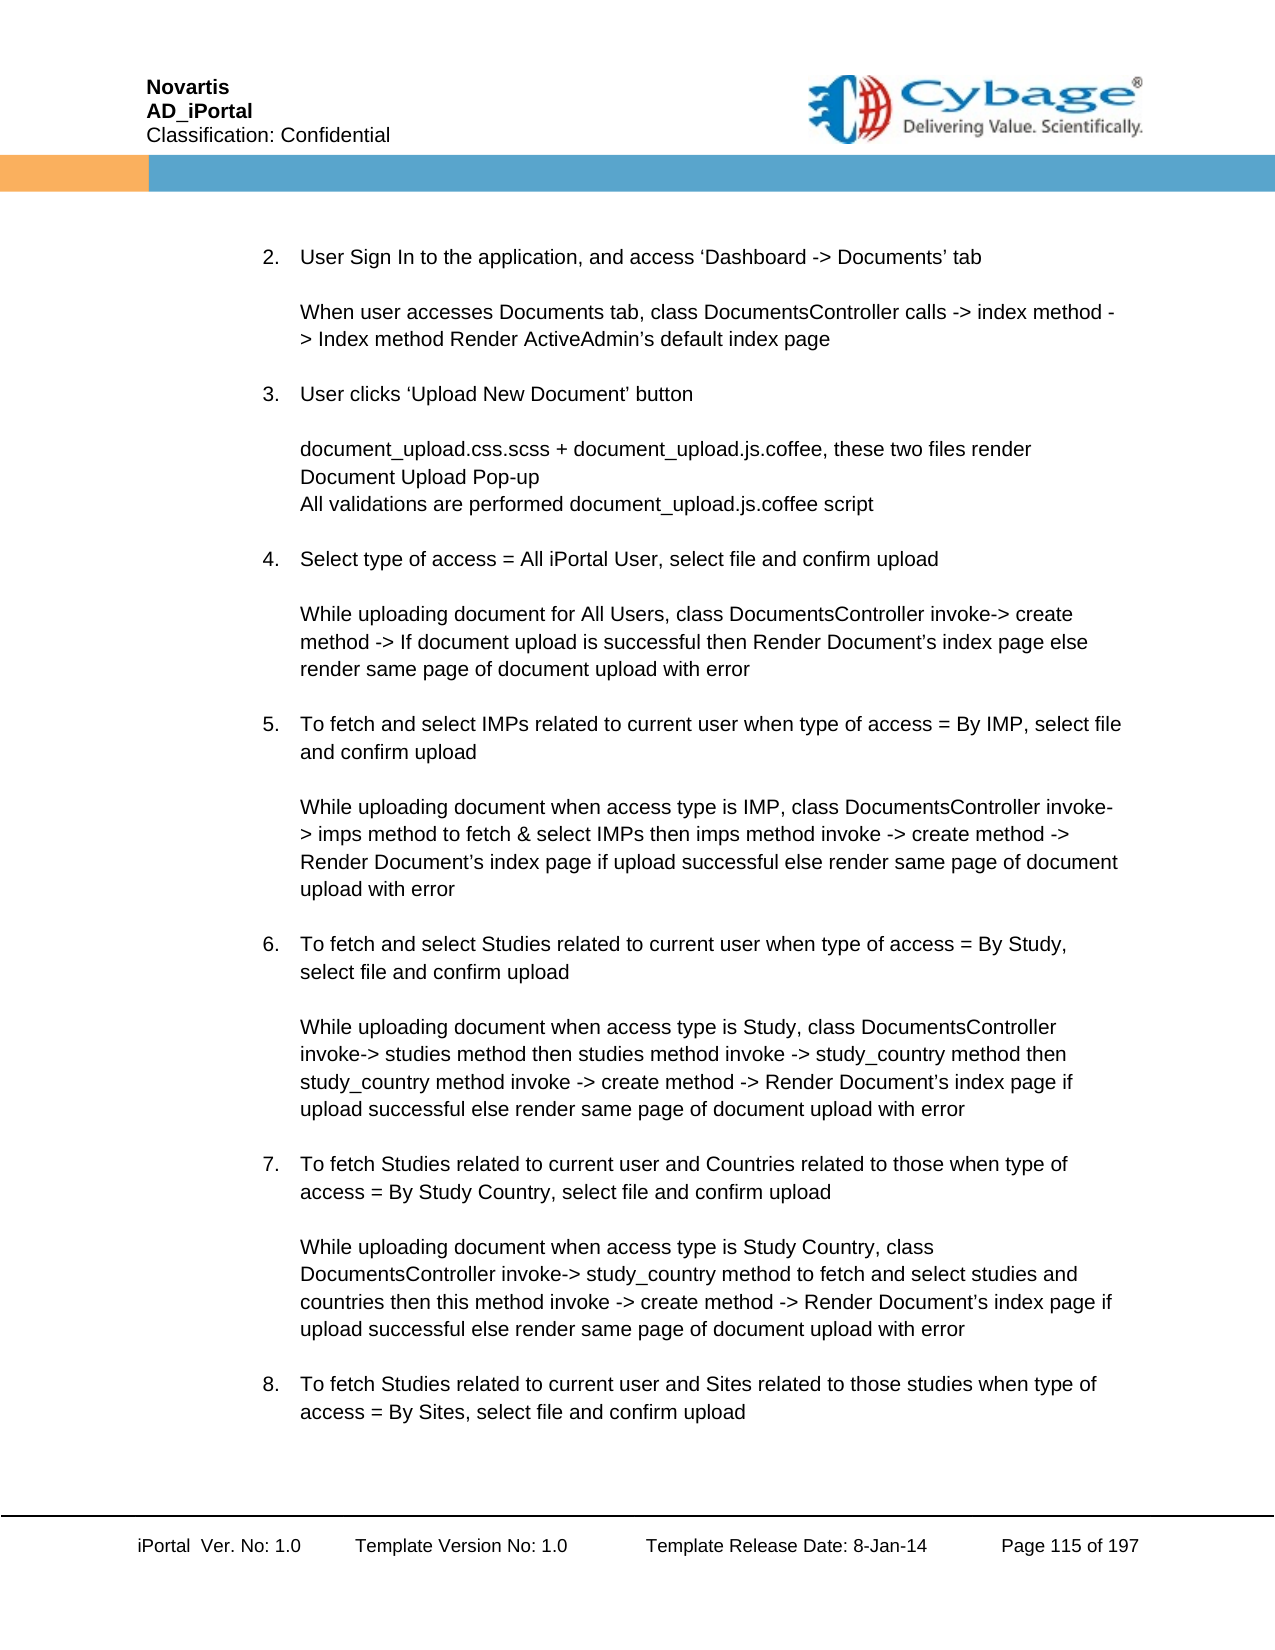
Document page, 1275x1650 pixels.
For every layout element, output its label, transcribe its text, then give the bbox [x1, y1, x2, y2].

list To fetch and select Studies related to current user when type of access = By Study, select file and confirm upload [262, 932, 1125, 984]
list While uploading document for All Users, class DocumentsController invoke-> create method -> If document upload is successful then Render Document’s index page else render same page of document upload with error [300, 602, 1125, 681]
list To fetch and select IMPs related to current user when type of access = By IMP, select file and confirm upload [262, 712, 1125, 764]
list User Sign In to the application, and access ‘Dashboard -> Documents’ tab [262, 245, 1125, 269]
list While uploading document when access type is Study, class DocumentsController invoke-> studies method then studies method invoke -> study_country method then study_country method invoke -> create method -> Render Document’s index page if upload successful else render same page of document upload with error [300, 1015, 1125, 1121]
list Select type of access = All iPortal User, select file and confirm upload [262, 547, 1125, 571]
list User clicks ‘Upload New Document’ button [262, 382, 1125, 406]
list All validations are performed document_upload.js.coffee script [300, 492, 1125, 516]
list While uploading document when access type is Study Country, class DocumentsController invoke-> study_country method to fetch and select studies and countries then this method invoke -> create method -> Render Document’s index page if upload successful else render same page of document upload with error [300, 1235, 1125, 1341]
list To fetch Studies related to current user and Sites related to those studies when type of access = By Sites, select file and confirm upload [262, 1372, 1125, 1424]
list While uploading document when access type is IMP, class DocumentsController invoke-> imps method to fetch & select IMPs then imps method invoke -> create method -> Render Document’s index page if upload successful else render same page of document upload with error [300, 795, 1125, 901]
picture [808, 75, 1143, 144]
list When user accesses Documents tab, class DocumentsController calls -> index method -> Index method Render ActiveAdmin’s default index page [300, 300, 1125, 351]
list To fetch Studies related to current user and Countries related to those when type of access = By Study Country, select file and confirm upload [262, 1152, 1125, 1204]
list document_upload.css.scss + document_upload.js.coffee, these two files render Document Upload Pop-up [300, 437, 1125, 489]
